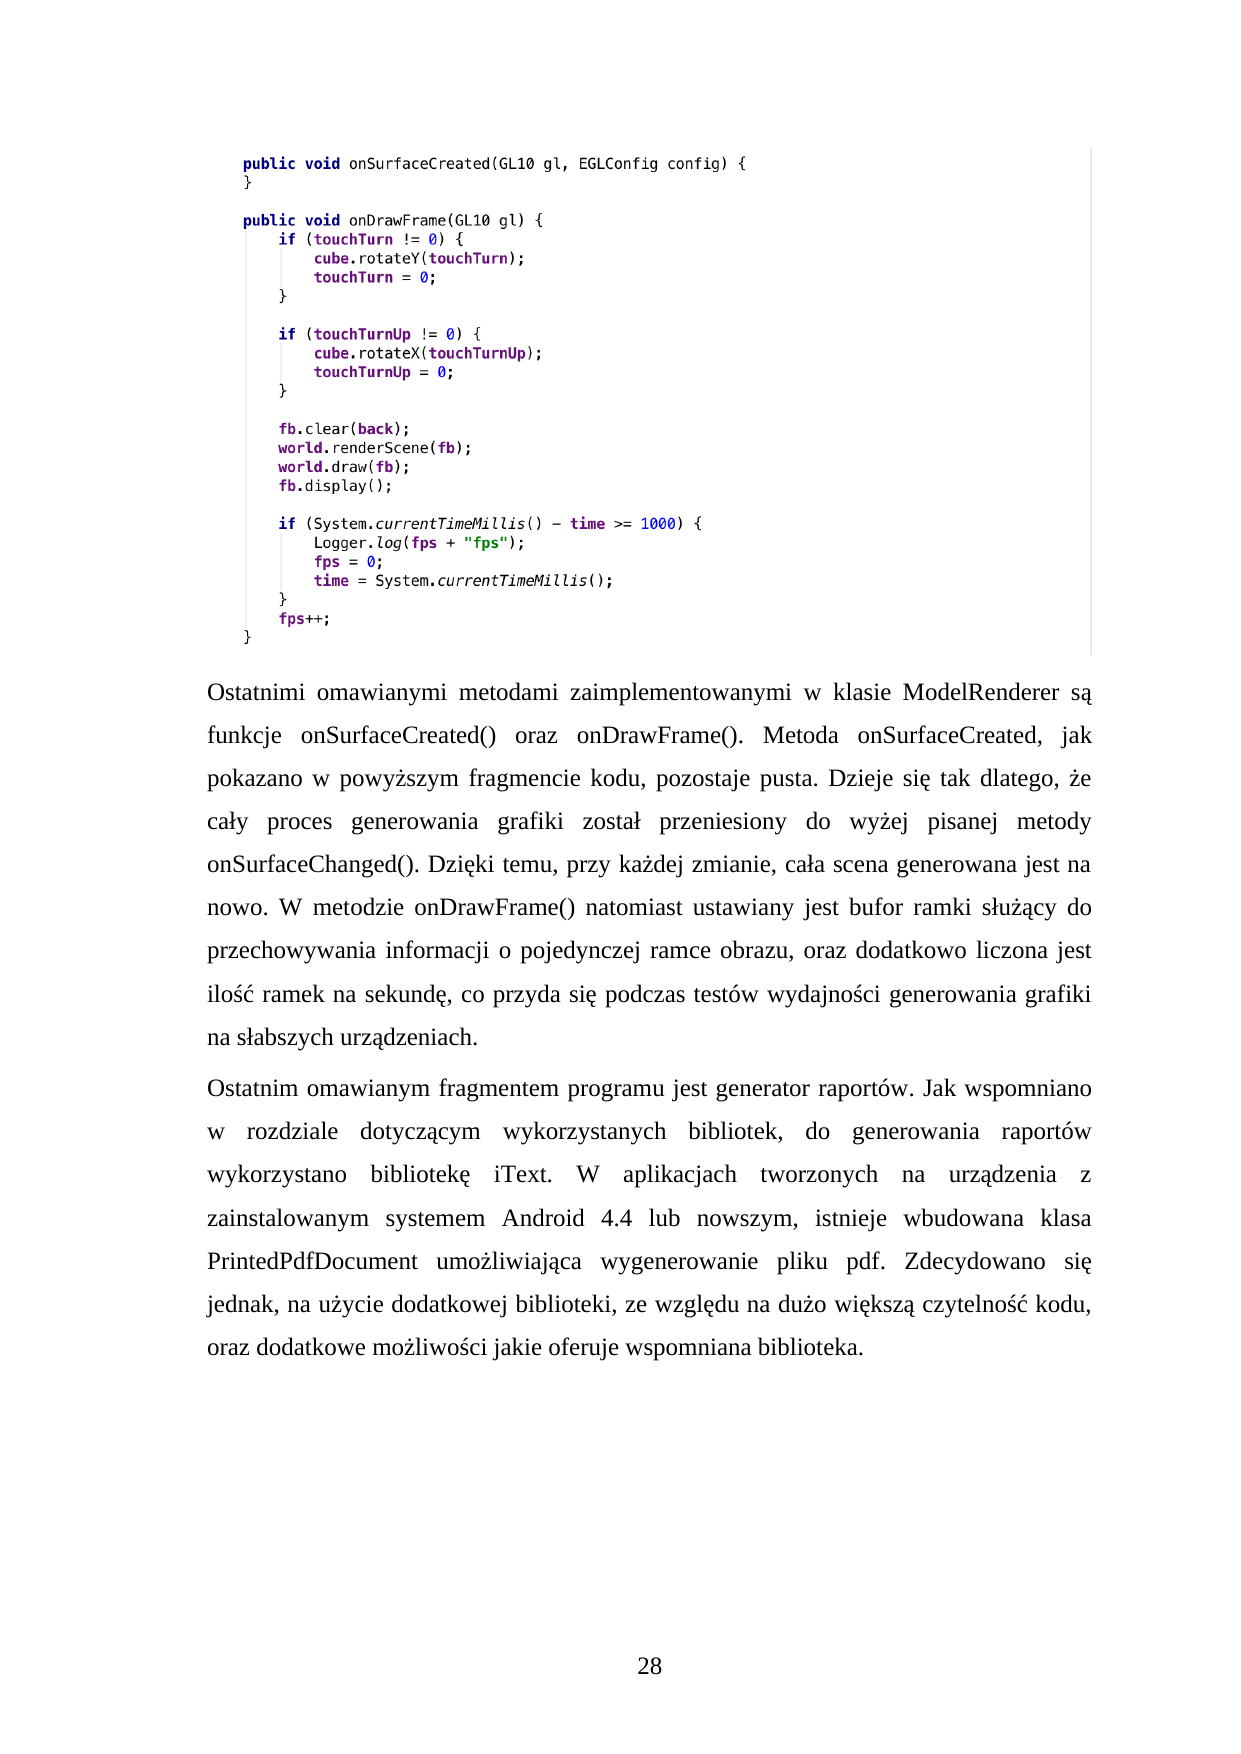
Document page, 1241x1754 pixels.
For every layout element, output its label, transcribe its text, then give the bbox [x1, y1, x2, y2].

text Ostatnimi omawianymi metodami zaimplementowanymi w klasie ModelRenderer są funkcje onSurfaceCreated() oraz onDrawFrame(). Metoda onSurfaceCreated, jak pokazano w powyższym fragmencie kodu, pozostaje pusta. Dzieje się tak dlatego, że cały proces generowania grafiki został przeniesiony do wyżej pisanej metody onSurfaceChanged(). Dzięki temu, przy każdej zmianie, cała scena generowana jest na nowo. W metodzie onDrawFrame() natomiast ustawiany jest bufor ramki służący do przechowywania informacji o pojedynczej ramce obrazu, oraz dodatkowo liczona jest ilość ramek na sekundę, co przyda się podczas testów wydajności generowania grafiki na słabszych urządzeniach. [207, 677, 1092, 1051]
text Ostatnim omawianym fragmentem programu jest generator raportów. Jak wspomniano w rozdziale dotyczącym wykorzystanych bibliotek, do generowania raportów wykorzystano bibliotekę iText. W aplikacjach tworzonych na urządzenia z zainstalowanym systemem Android 4.4 lub nowszym, istnieje wbudowana klasa PrintedPdfDocument umożliwiająca wygenerowanie pliku pdf. Zdecydowano się jednak, na użycie dodatkowej biblioteki, ze względu na dużo większą czytelność kodu, oraz dodatkowe możliwości jakie oferuje wspomniana biblioteka. [207, 1073, 1092, 1361]
picture [206, 147, 1093, 655]
